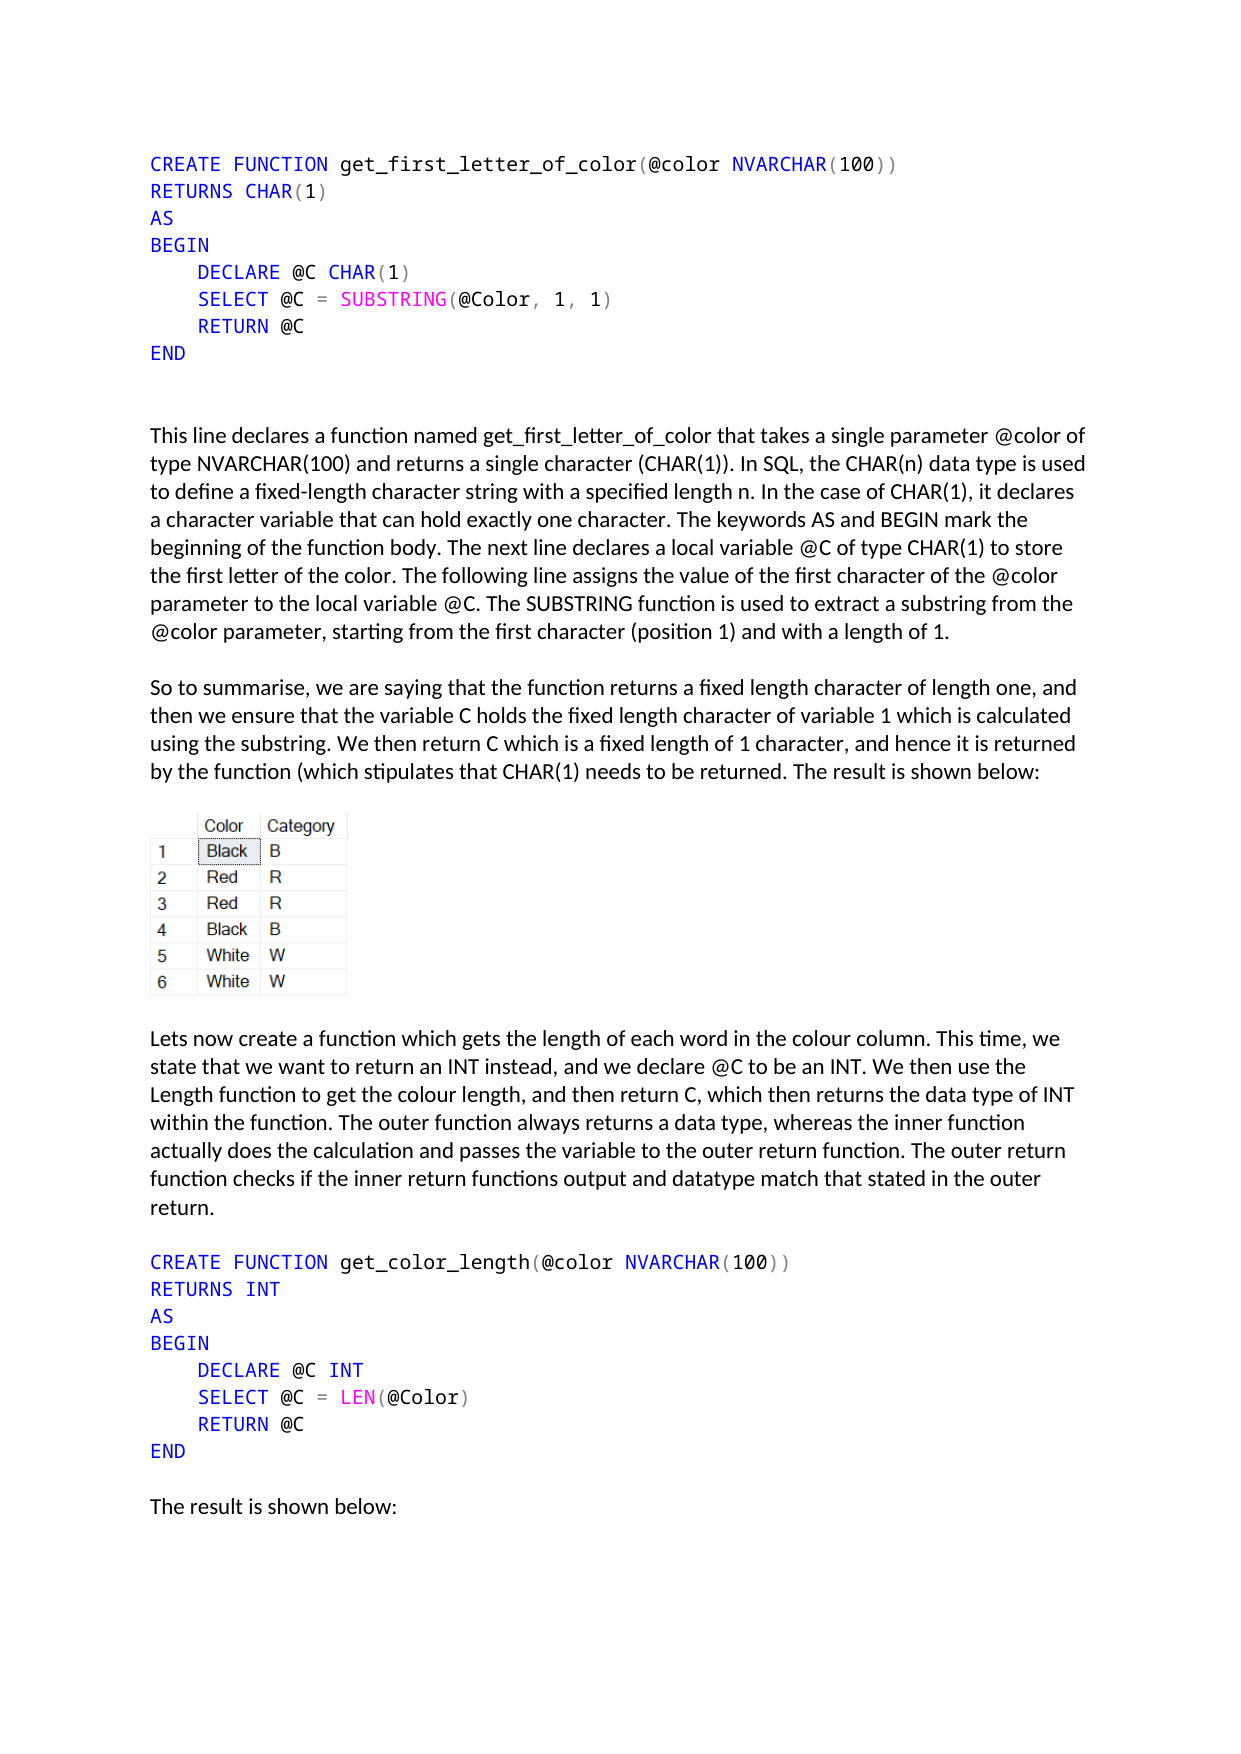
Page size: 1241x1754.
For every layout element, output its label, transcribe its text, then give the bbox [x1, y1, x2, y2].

text AS [150, 204, 1090, 231]
text RETURNS INT [150, 1276, 1090, 1303]
text END [150, 1437, 1090, 1464]
text END [150, 339, 1090, 366]
text This line declares a function named get_first_letter_of_color that takes a single parameter @color of type NVARCHAR(100) and returns a single character (CHAR(1)). In SQL, the CHAR(n) data type is used to define a fixed-length character string with a specified length n. In the case of CHAR(1), it declares a character variable that can hold exactly one character. The keywords AS and BEGIN mark the beginning of the function body. The next line declares a local variable @C of type CHAR(1) to store the first letter of the color. The following line assigns the value of the first character of the @color parameter to the local variable @C. The SUBSTRING function is used to extract a substring from the @color parameter, starting from the first character (position 1) and with a length of 1. [150, 421, 1090, 645]
text CREATE FUNCTION get_first_letter_of_color(@color NVARCHAR(100)) [150, 150, 1090, 177]
text DECLARE @C CHAR(1) [150, 258, 1090, 285]
text So to summarise, we are saying that the function returns a fixed length character of length one, and then we ensure that the variable C holds the fixed length character of variable 1 which is calculated using the substring. We then return C which is a fixed length of 1 character, and hence it is returned by the function (which stipulates that CHAR(1) needs to be returned. The result is shown below: [150, 673, 1090, 785]
text RETURN @C [150, 312, 1090, 339]
text RETURN @C [150, 1411, 1090, 1437]
text BEGIN [150, 231, 1090, 258]
text AS [150, 1303, 1090, 1329]
text SELECT @C = LEN(@Color) [150, 1383, 1090, 1411]
picture [150, 813, 350, 997]
text CREATE FUNCTION get_color_length(@color NVARCHAR(100)) [150, 1249, 1090, 1276]
text The result is shown below: [150, 1492, 1090, 1521]
text BEGIN [150, 1329, 1090, 1357]
text RETURNS CHAR(1) [150, 177, 1090, 204]
text Lets now create a function which gets the length of each word in the colour column. This time, we state that we want to return an INT instead, and we declare @C to be an INT. We then use the Length function to get the colour length, and then return C, which then returns the data type of INT within the function. The outer function always returns a data type, whereas the inner function actually does the calculation and passes the variable to the outer return function. The outer return function checks if the inner return functions output and datatype match that stated in the outer return. [150, 1024, 1090, 1221]
text DECLARE @C INT [150, 1357, 1090, 1383]
text SELECT @C = SUBSTRING(@Color, 1, 1) [150, 285, 1090, 312]
